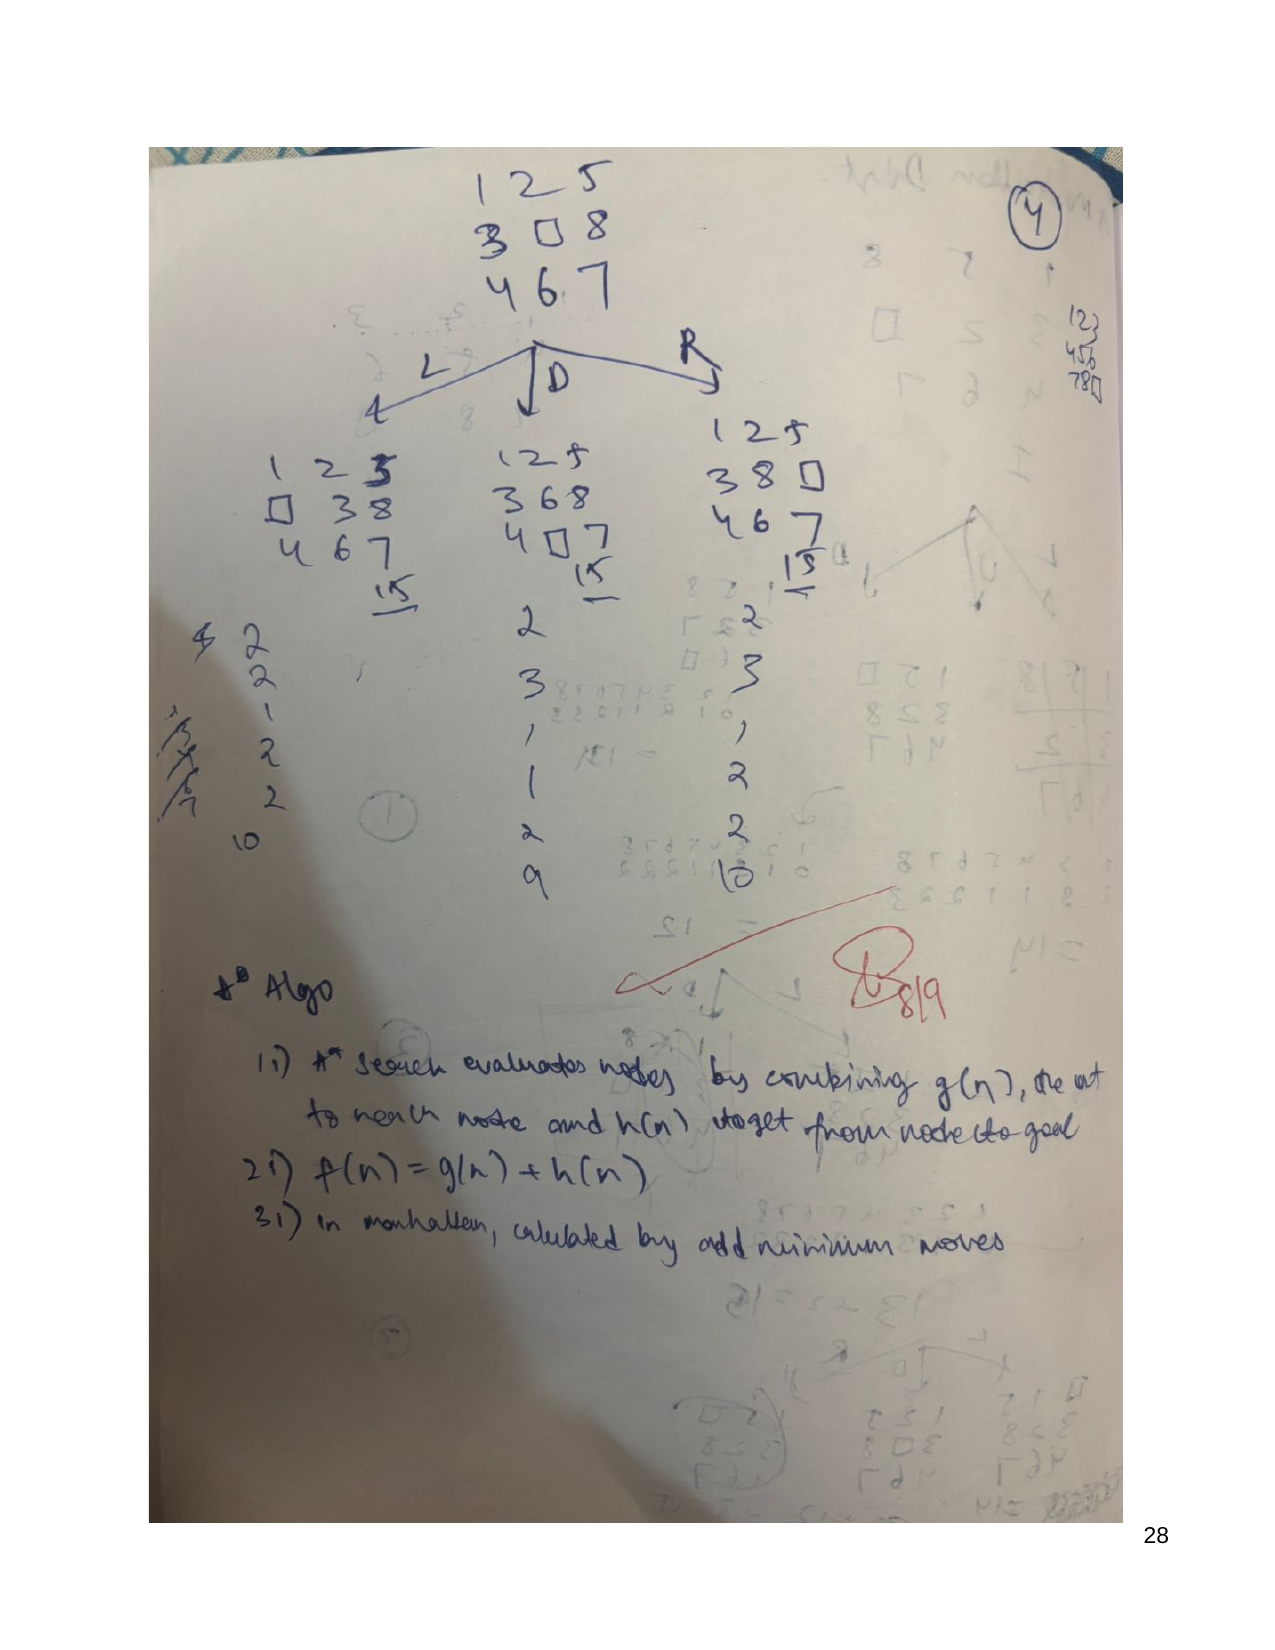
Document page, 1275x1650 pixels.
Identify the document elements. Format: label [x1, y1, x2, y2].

picture [148, 147, 1123, 1523]
